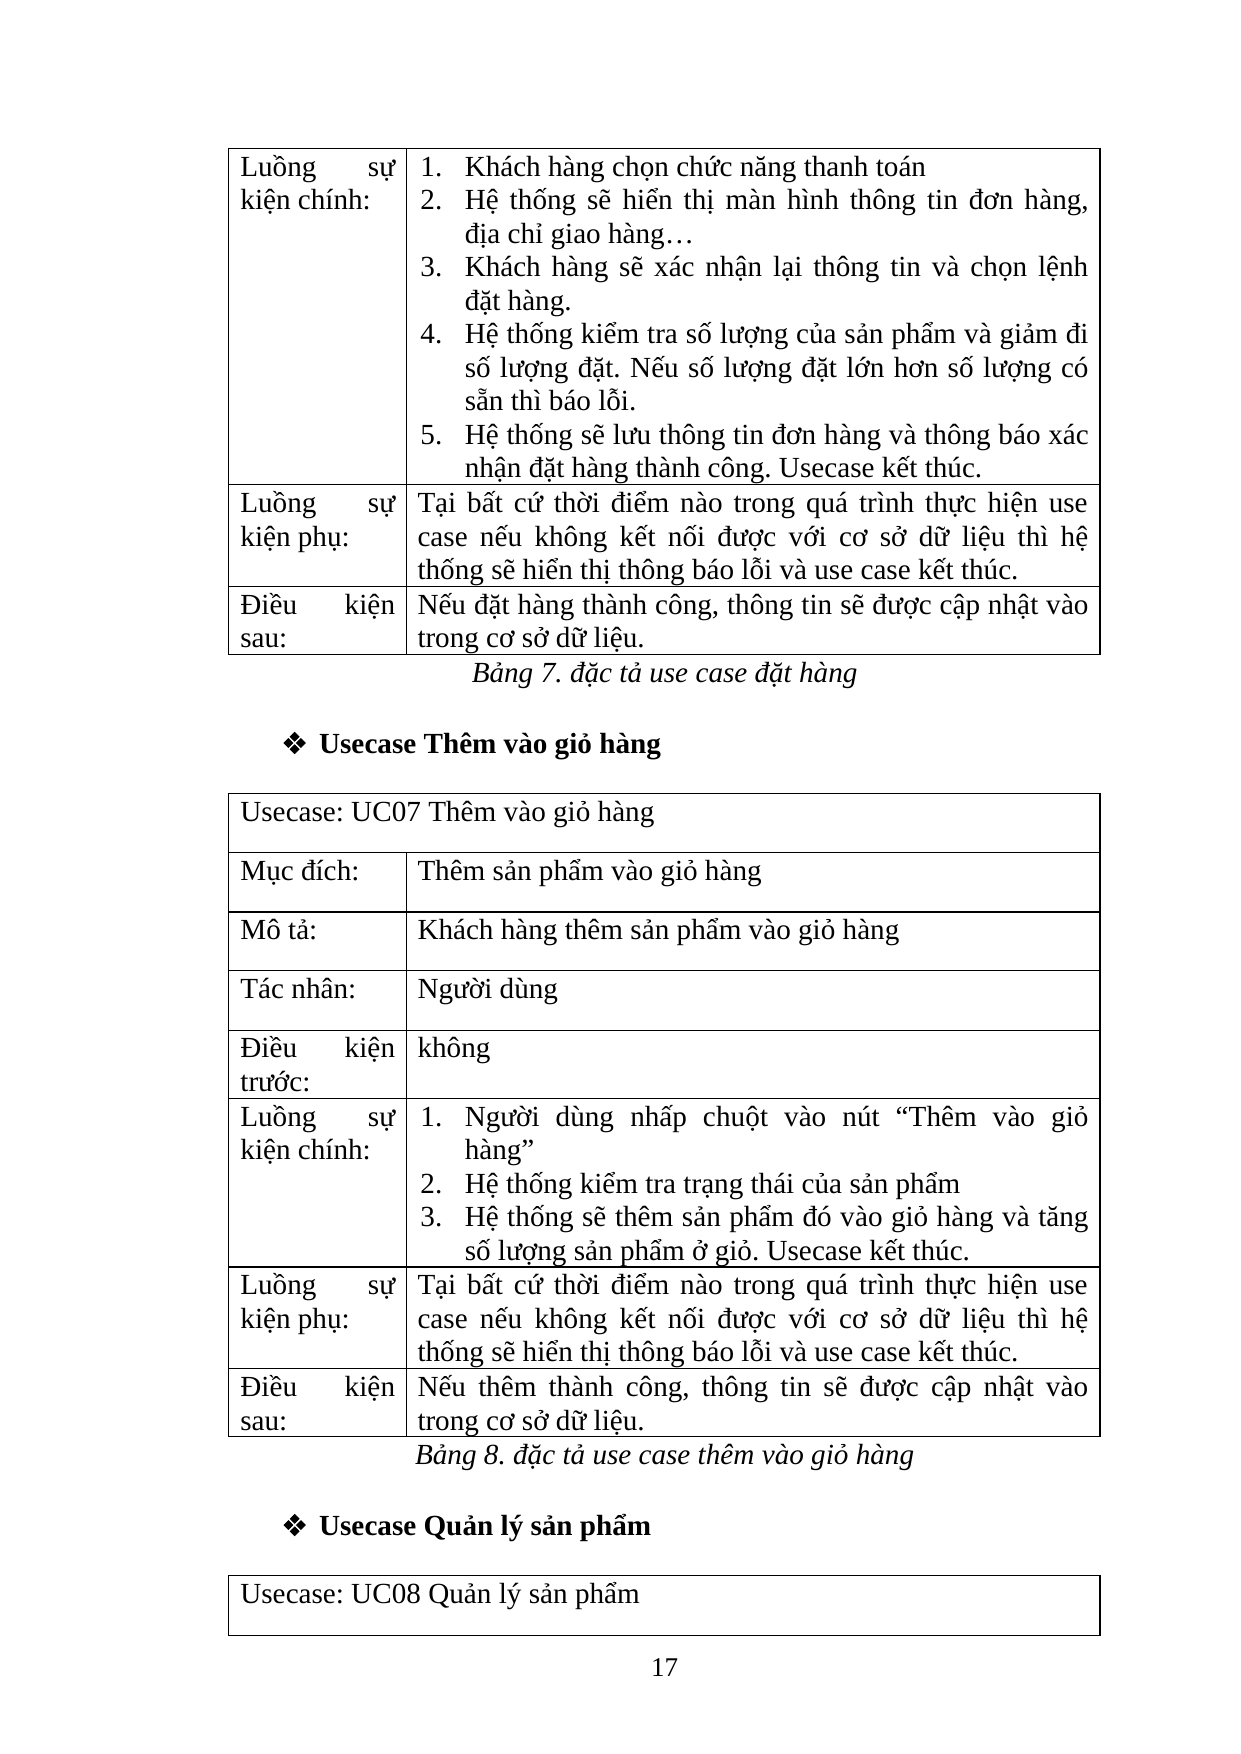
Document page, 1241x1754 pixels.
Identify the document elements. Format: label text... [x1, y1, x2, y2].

table_cell không [407, 1031, 1099, 1098]
table_cell Mô tả: [229, 913, 406, 970]
table_cell Luồng sự kiện phụ: [229, 1268, 406, 1368]
table_cell Điều kiện trước: [229, 1031, 406, 1098]
table_cell Điều kiện sau: [229, 587, 406, 654]
list Usecase Quản lý sản phẩm [281, 1508, 1122, 1542]
table_cell Người dùng [407, 971, 1099, 1029]
table_cell Người dùng nhấp chuột vào nút “Thêm vào giỏ hàng” Hệ thống kiểm tra trạng thái của sản phẩm Hệ thống sẽ thêm sản phẩm đó vào giỏ hàng và tăng số lượng sản phẩm ở giỏ. Usecase kết thúc. [407, 1099, 1099, 1266]
table_cell Điều kiện sau: [229, 1369, 406, 1436]
table_cell Tác nhân: [229, 971, 406, 1029]
table_cell Tại bất cứ thời điểm nào trong quá trình thực hiện use case nếu không kết nối được với cơ sở dữ liệu thì hệ thống sẽ hiển thị thông báo lỗi và use case kết thúc. [407, 485, 1099, 586]
table_cell Luồng sự kiện chính: [229, 1099, 406, 1266]
table_header Usecase: UC08 Quản lý sản phẩm [229, 1576, 1099, 1634]
table_cell Nếu đặt hàng thành công, thông tin sẽ được cập nhật vào trong cơ sở dữ liệu. [407, 587, 1099, 654]
table_cell Luồng sự kiện phụ: [229, 485, 406, 586]
text Bảng 7. đặc tả use case đặt hàng [207, 655, 1122, 688]
table_cell Thêm sản phẩm vào giỏ hàng [407, 853, 1099, 911]
list Usecase Thêm vào giỏ hàng [281, 726, 1122, 760]
table_cell Tại bất cứ thời điểm nào trong quá trình thực hiện use case nếu không kết nối được với cơ sở dữ liệu thì hệ thống sẽ hiển thị thông báo lỗi và use case kết thúc. [407, 1268, 1099, 1368]
table_cell Mục đích: [229, 853, 406, 911]
table_cell Luồng sự kiện chính: [229, 149, 406, 484]
table_cell Nếu thêm thành công, thông tin sẽ được cập nhật vào trong cơ sở dữ liệu. [407, 1369, 1099, 1436]
text Bảng 8. đặc tả use case thêm vào giỏ hàng [207, 1437, 1122, 1471]
table_cell Khách hàng thêm sản phẩm vào giỏ hàng [407, 913, 1099, 970]
table_header Usecase: UC07 Thêm vào giỏ hàng [229, 794, 1099, 852]
table_cell Khách hàng chọn chức năng thanh toán Hệ thống sẽ hiển thị màn hình thông tin đơn hàng, địa chỉ giao hàng… Khách hàng sẽ xác nhận lại thông tin và chọn lệnh đặt hàng. Hệ thống kiểm tra số lượng của sản phẩm và giảm đi số lượng đặt. Nếu số lượng đặt lớn hơn số lượng có sẵn thì báo lỗi. Hệ thống sẽ lưu thông tin đơn hàng và thông báo xác nhận đặt hàng thành công. Usecase kết thúc. [407, 149, 1099, 484]
